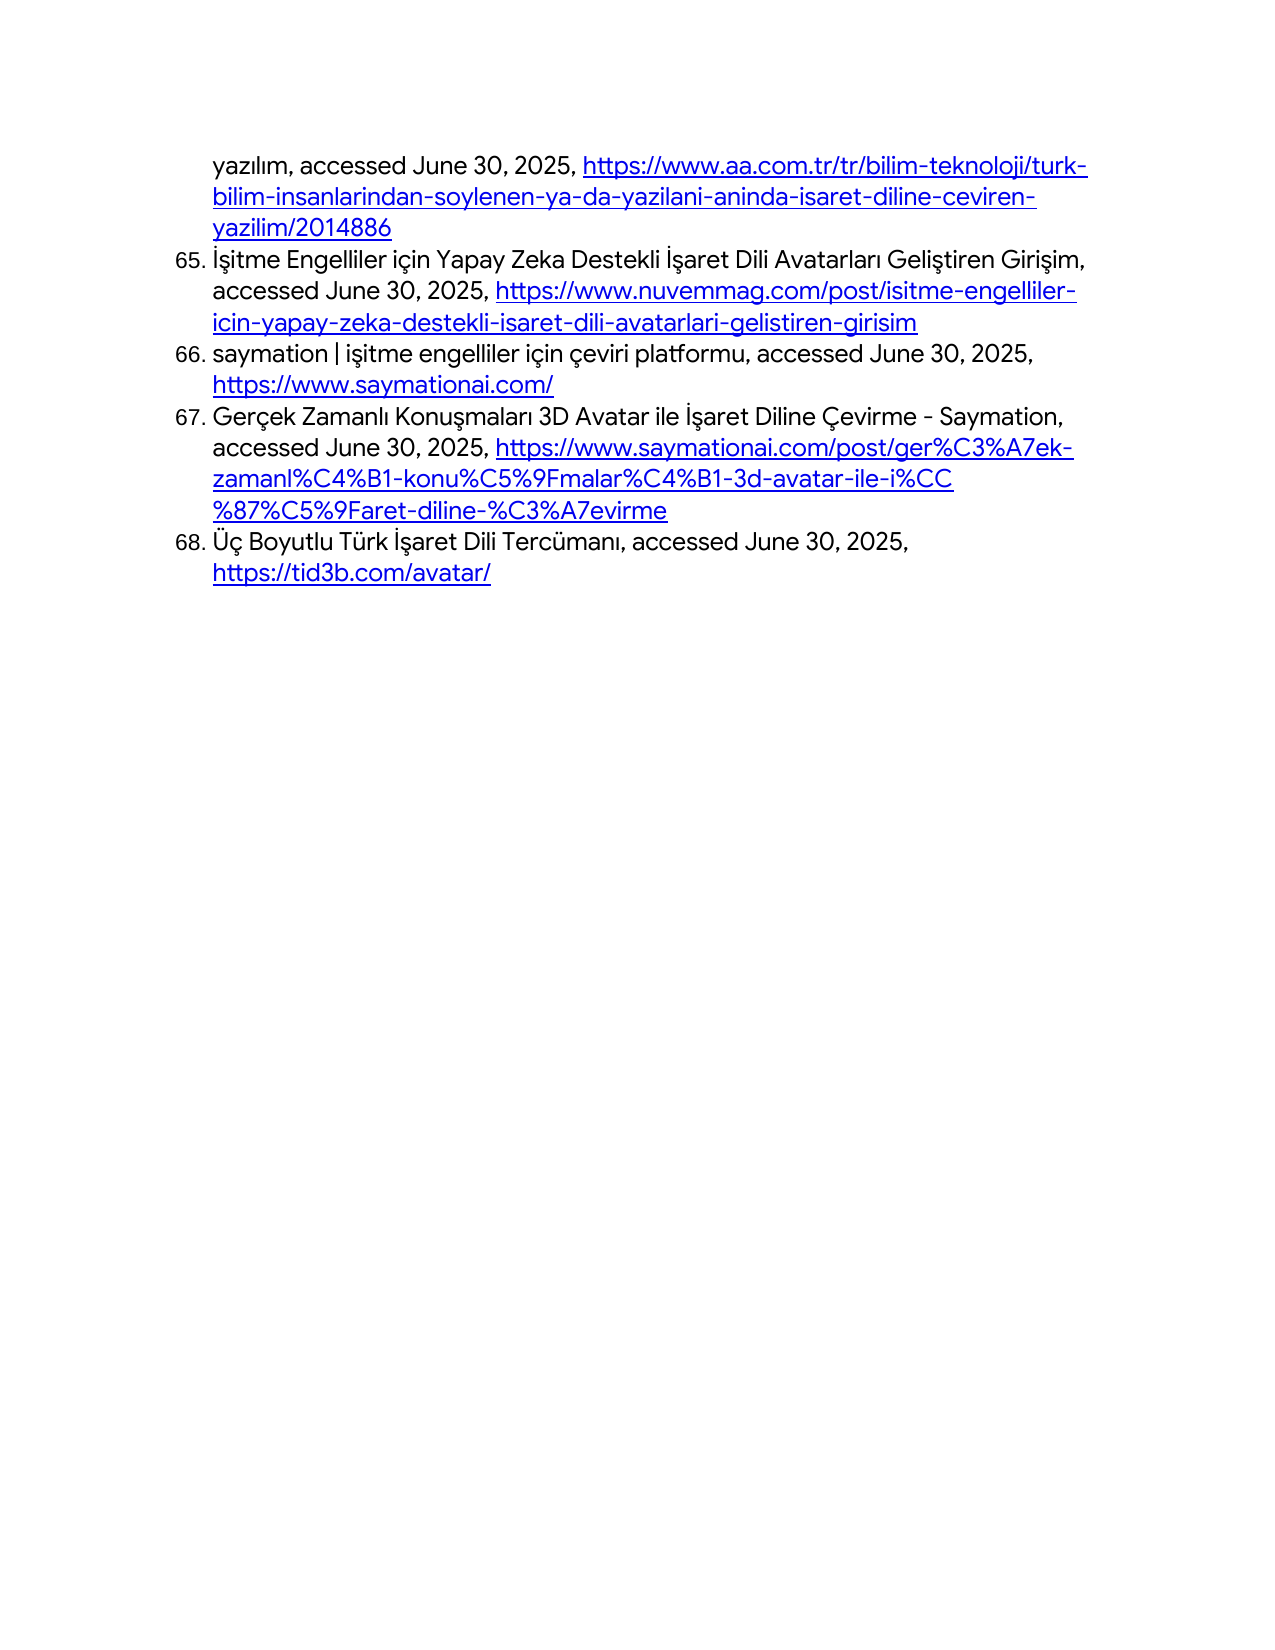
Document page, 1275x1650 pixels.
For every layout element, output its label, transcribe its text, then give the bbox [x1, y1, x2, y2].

list Gerçek Zamanlı Konuşmaları 3D Avatar ile İşaret Diline Çevirme - Saymation, accessed June 30, 2025, https://www.saymationai.com/post/ger%C3%A7ek-zamanl%C4%B1-konu%C5%9Fmalar%C4%B1-3d-avatar-ile-i%CC%87%C5%9Faret-diline-%C3%A7evirme [175, 401, 1125, 526]
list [175, 150, 1125, 244]
list İşitme Engelliler için Yapay Zeka Destekli İşaret Dili Avatarları Geliştiren Girişim, accessed June 30, 2025, https://www.nuvemmag.com/post/isitme-engelliler-icin-yapay-zeka-destekli-isaret-dili-avatarlari-gelistiren-girisim [175, 244, 1125, 338]
list Üç Boyutlu Türk İşaret Dili Tercümanı, accessed June 30, 2025, https://tid3b.com/avatar/ [175, 526, 1125, 589]
list saymation | işitme engelliler için çeviri platformu, accessed June 30, 2025, https://www.saymationai.com/ [175, 338, 1125, 401]
